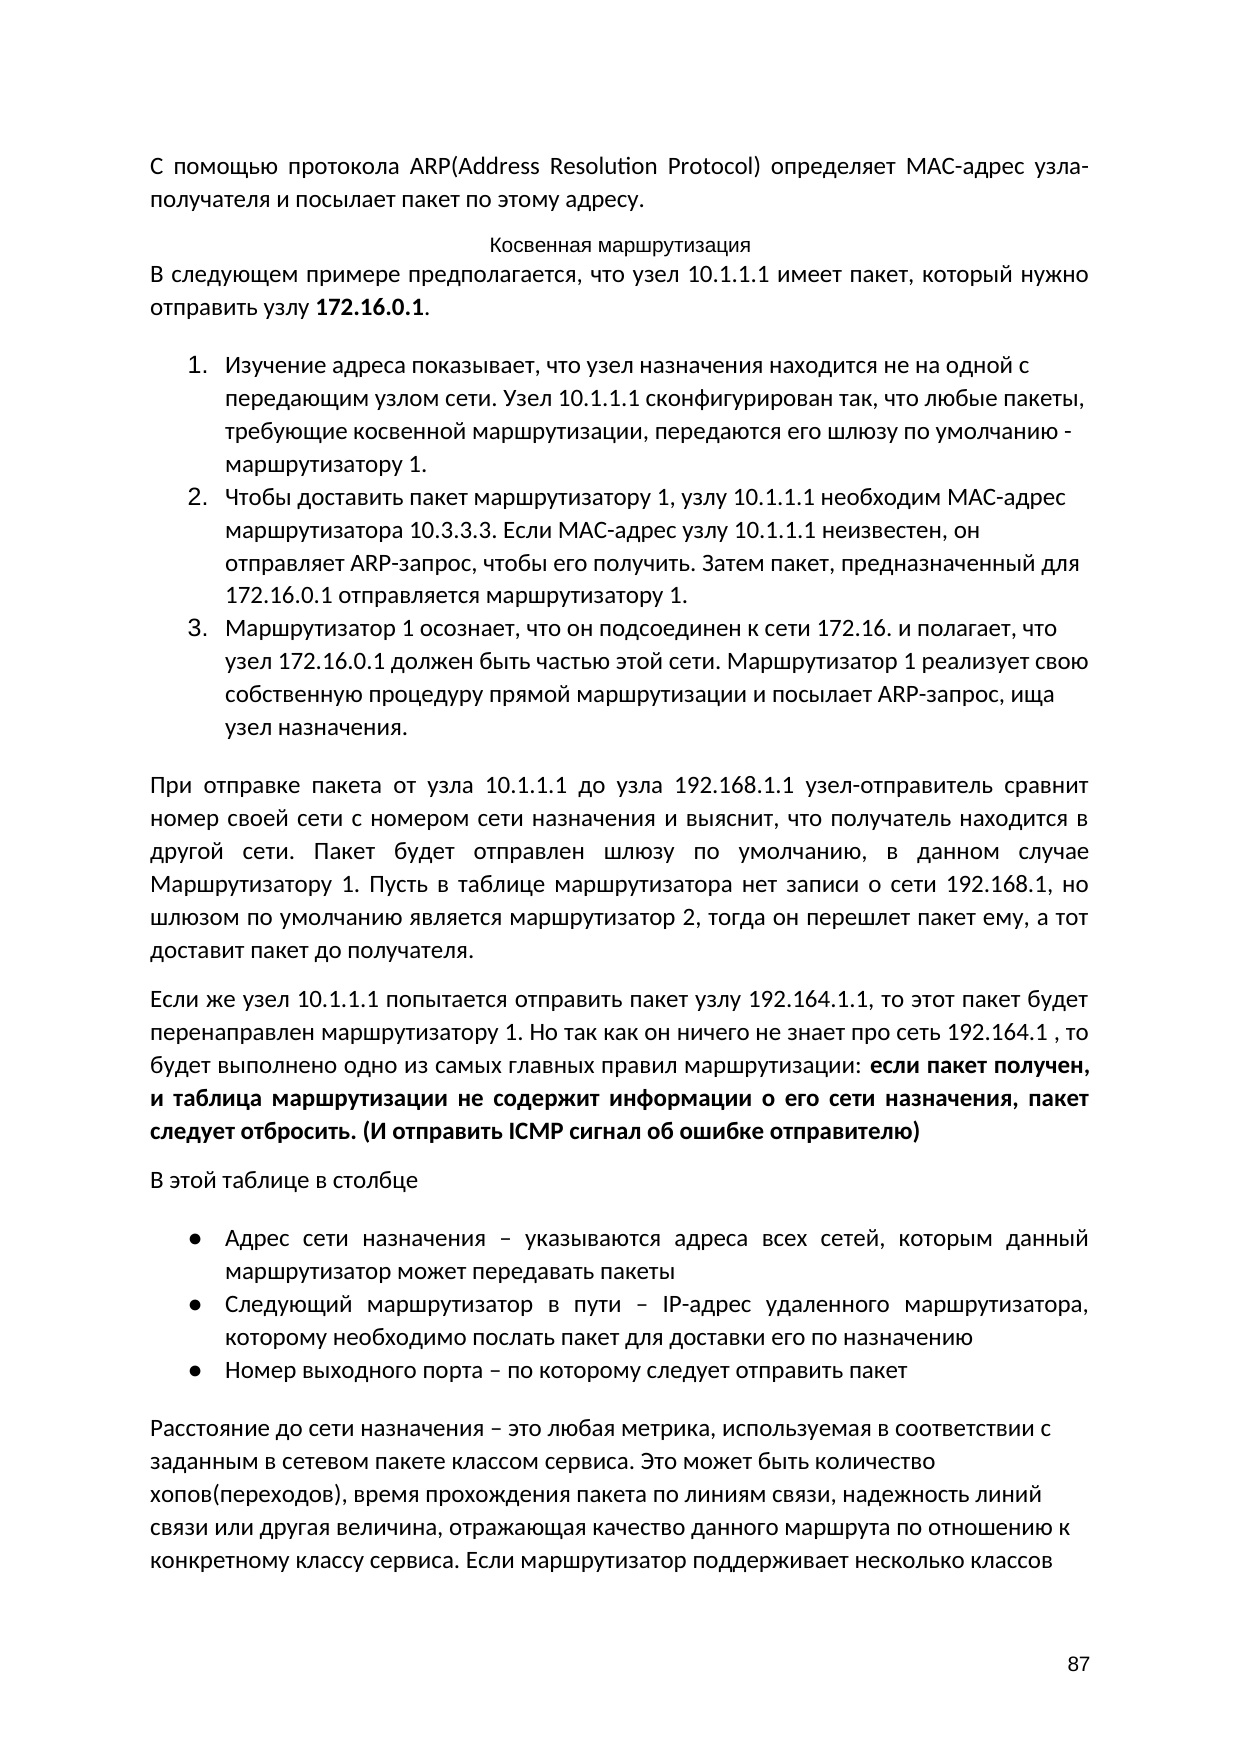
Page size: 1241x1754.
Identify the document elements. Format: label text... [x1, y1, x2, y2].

list Следующий маршрутизатор в пути – IP-адрес удаленного маршрутизатора, которому необходимо послать пакет для доставки его по назначению [187, 1288, 1090, 1352]
list Адрес сети назначения – указываются адреса всех сетей, которым данный маршрутизатор может передавать пакеты [187, 1222, 1090, 1286]
text Косвенная маршрутизация [150, 232, 1090, 256]
list Изучение адреса показывает, что узел назначения находится не на одной с передающим узлом сети. Узел 10.1.1.1 сконфигурирован так, что любые пакеты, требующие косвенной маршрутизации, передаются его шлюзу по умолчанию - маршрутизатору 1. [187, 349, 1090, 478]
text В следующем примере предполагается, что узел 10.1.1.1 имеет пакет, который нужно отправить узлу 172.16.0.1. [150, 258, 1090, 322]
text С помощью протокола ARP(Address Resolution Protocol) определяет MAC-адрес узла-получателя и посылает пакет по этому адресу. [150, 150, 1090, 213]
text Если же узел 10.1.1.1 попытается отправить пакет узлу 192.164.1.1, то этот пакет будет перенаправлен маршрутизатору 1. Но так как он ничего не знает про сеть 192.164.1 , то будет выполнено одно из самых главных правил маршрутизации: если пакет получен, и таблица маршрутизации не содержит информации о его сети назначения, пакет следует отбросить. (И отправить ICMP сигнал об ошибке отправителю) [150, 983, 1090, 1146]
text При отправке пакета от узла 10.1.1.1 до узла 192.168.1.1 узел-отправитель сравнит номер своей сети с номером сети назначения и выяснит, что получатель находится в другой сети. Пакет будет отправлен шлюзу по умолчанию, в данном случае Маршрутизатору 1. Пусть в таблице маршрутизатора нет записи о сети 192.168.1, но шлюзом по умолчанию является маршрутизатор 2, тогда он перешлет пакет ему, а тот доставит пакет до получателя. [150, 769, 1090, 964]
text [150, 1412, 1090, 1574]
list Чтобы доставить пакет маршрутизатору 1, узлу 10.1.1.1 необходим MAC-адрес маршрутизатора 10.3.3.3. Если МАС-адрес узлу 10.1.1.1 неизвестен, он отправляет ARP-запрос, чтобы его получить. Затем пакет, предназначенный для 172.16.0.1 отправляется маршрутизатору 1. [187, 481, 1090, 610]
text В этой таблице в столбце [150, 1164, 1090, 1195]
list Номер выходного порта – по которому следует отправить пакет [187, 1354, 1090, 1385]
list Маршрутизатор 1 осознает, что он подсоединен к сети 172.16. и полагает, что узел 172.16.0.1 должен быть частью этой сети. Маршрутизатор 1 реализует свою собственную процедуру прямой маршрутизации и посылает ARP-запрос, ища узел назначения. [187, 612, 1090, 742]
